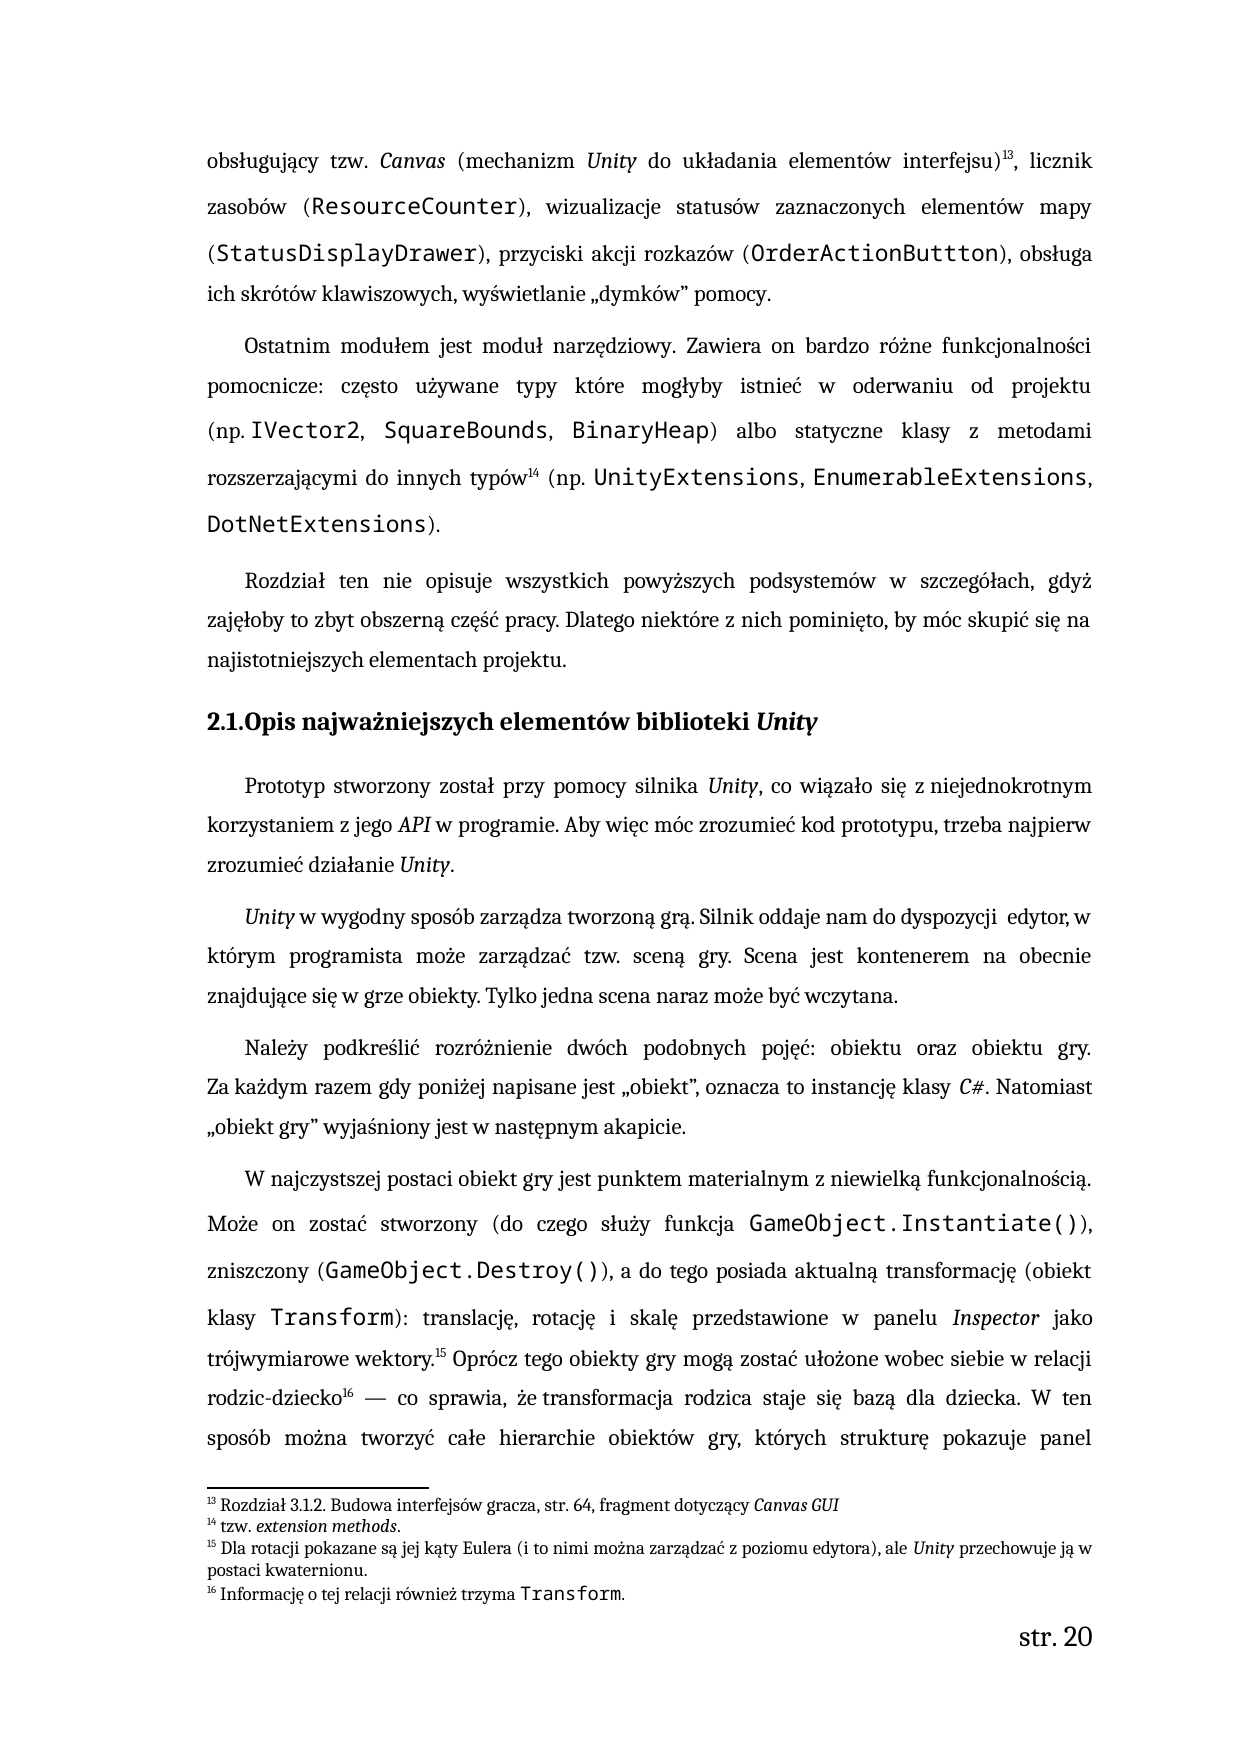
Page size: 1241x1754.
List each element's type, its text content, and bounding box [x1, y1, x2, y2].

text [207, 1165, 1092, 1451]
text Rozdział ten nie opisuje wszystkich powyższych podsystemów w szczegółach, gdyż zajęłoby to zbyt obszerną część pracy. Dlatego niektóre z nich pominięto, by móc skupić się na najistotniejszych elementach projektu. [207, 567, 1092, 673]
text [207, 148, 1092, 307]
subtitle Opis najważniejszych elementów biblioteki Unity [207, 707, 1092, 737]
text Ostatnim modułem jest moduł narzędziowy. Zawiera on bardzo różne funkcjonalności pomocnicze: często używane typy które mogłyby istnieć w oderwaniu od projektu (np. IVector2, SquareBounds, BinaryHeap) albo statyczne klasy z metodami rozszerzającymi do innych typów (np. UnityExtensions, EnumerableExtensions, DotNetExtensions). [207, 333, 1092, 539]
text Unity w wygodny sposób zarządza tworzoną grą. Silnik oddaje nam do dyspozycji edytor, w którym programista może zarządzać tzw. sceną gry. Scena jest kontenerem na obecnie znajdujące się w grze obiekty. Tylko jedna scena naraz może być wczytana. [207, 903, 1092, 1009]
text Należy podkreślić rozróżnienie dwóch podobnych pojęć: obiektu oraz obiektu gry. Za każdym razem gdy poniżej napisane jest „obiekt”, oznacza to instancję klasy C#. Natomiast „obiekt gry” wyjaśniony jest w następnym akapicie. [207, 1034, 1092, 1140]
text Prototyp stworzony został przy pomocy silnika Unity, co wiązało się z niejednokrotnym korzystaniem z jego API w programie. Aby więc móc zrozumieć kod prototypu, trzeba najpierw zrozumieć działanie Unity. [207, 773, 1092, 878]
